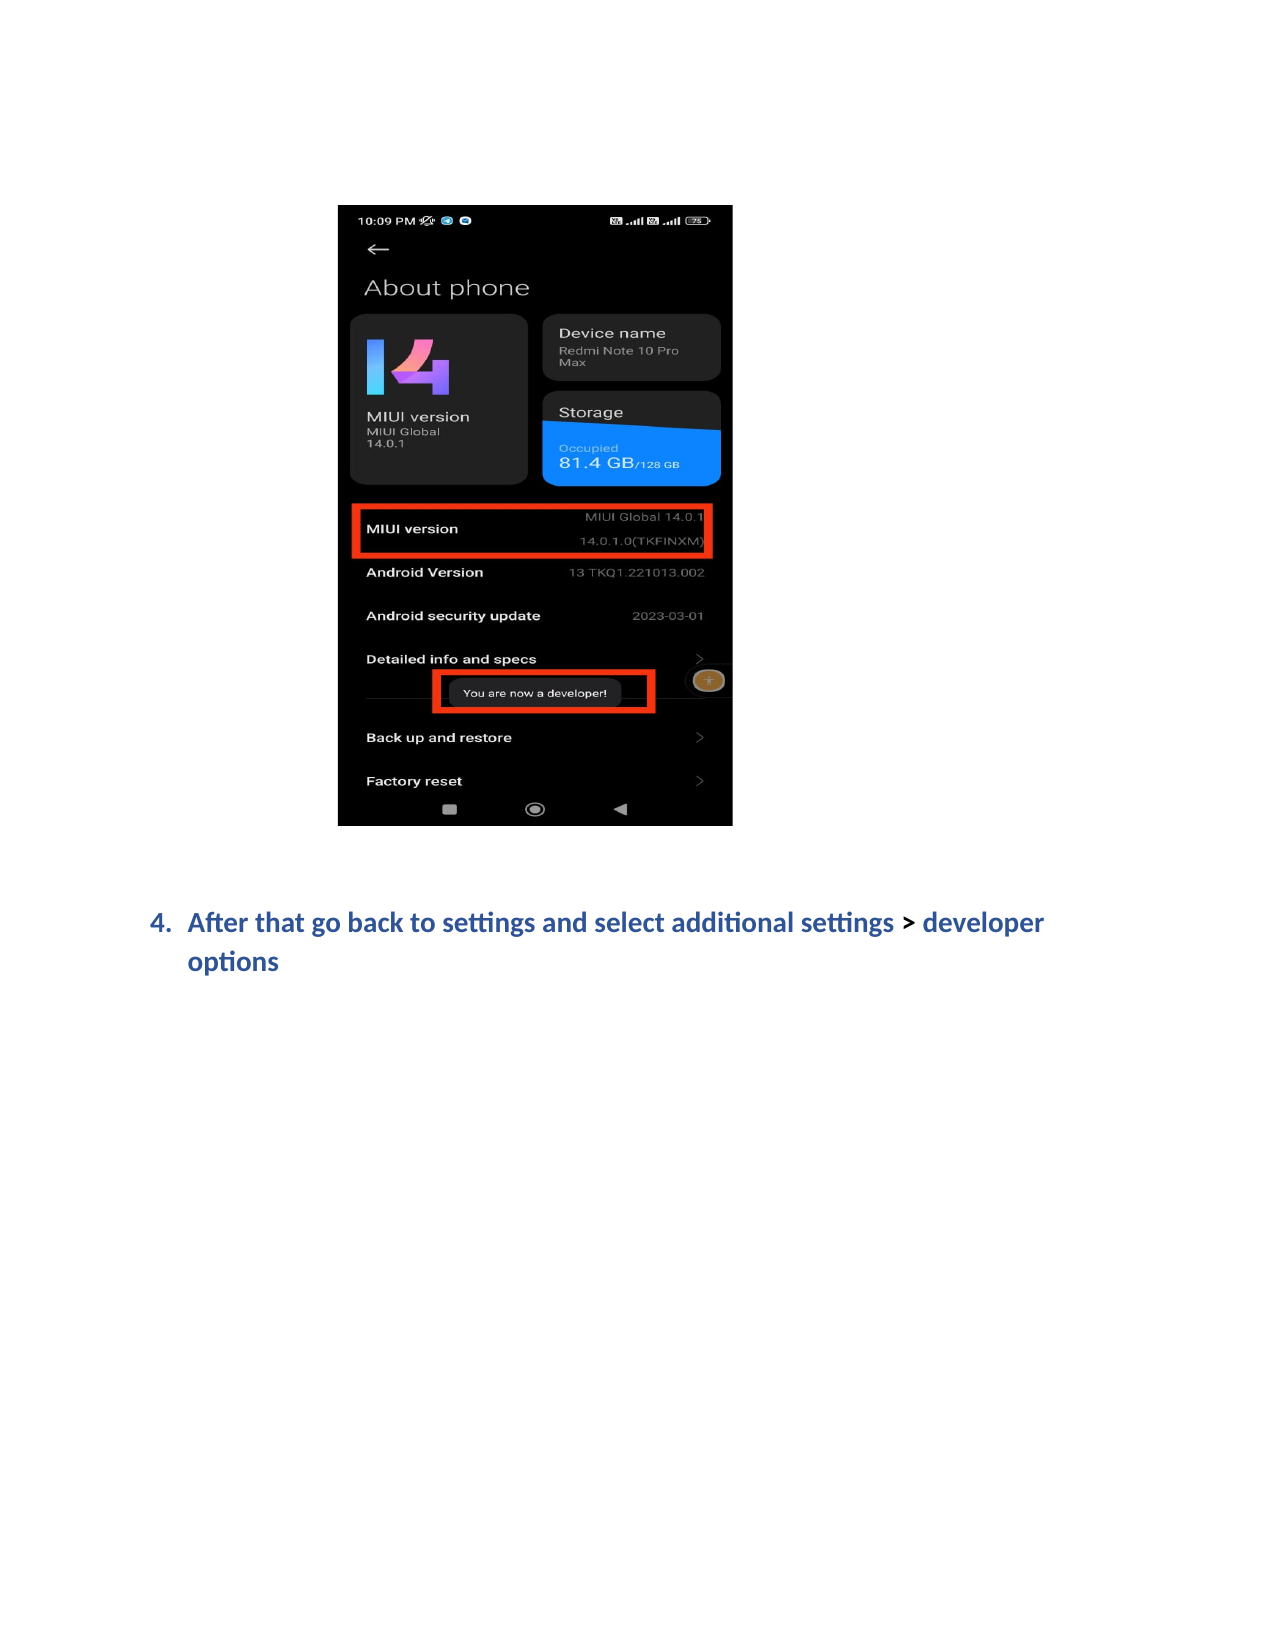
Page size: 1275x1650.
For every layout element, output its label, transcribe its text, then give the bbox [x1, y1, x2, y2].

list After that go back to settings and select additional settings > developer options [150, 904, 1125, 978]
picture [337, 205, 733, 826]
